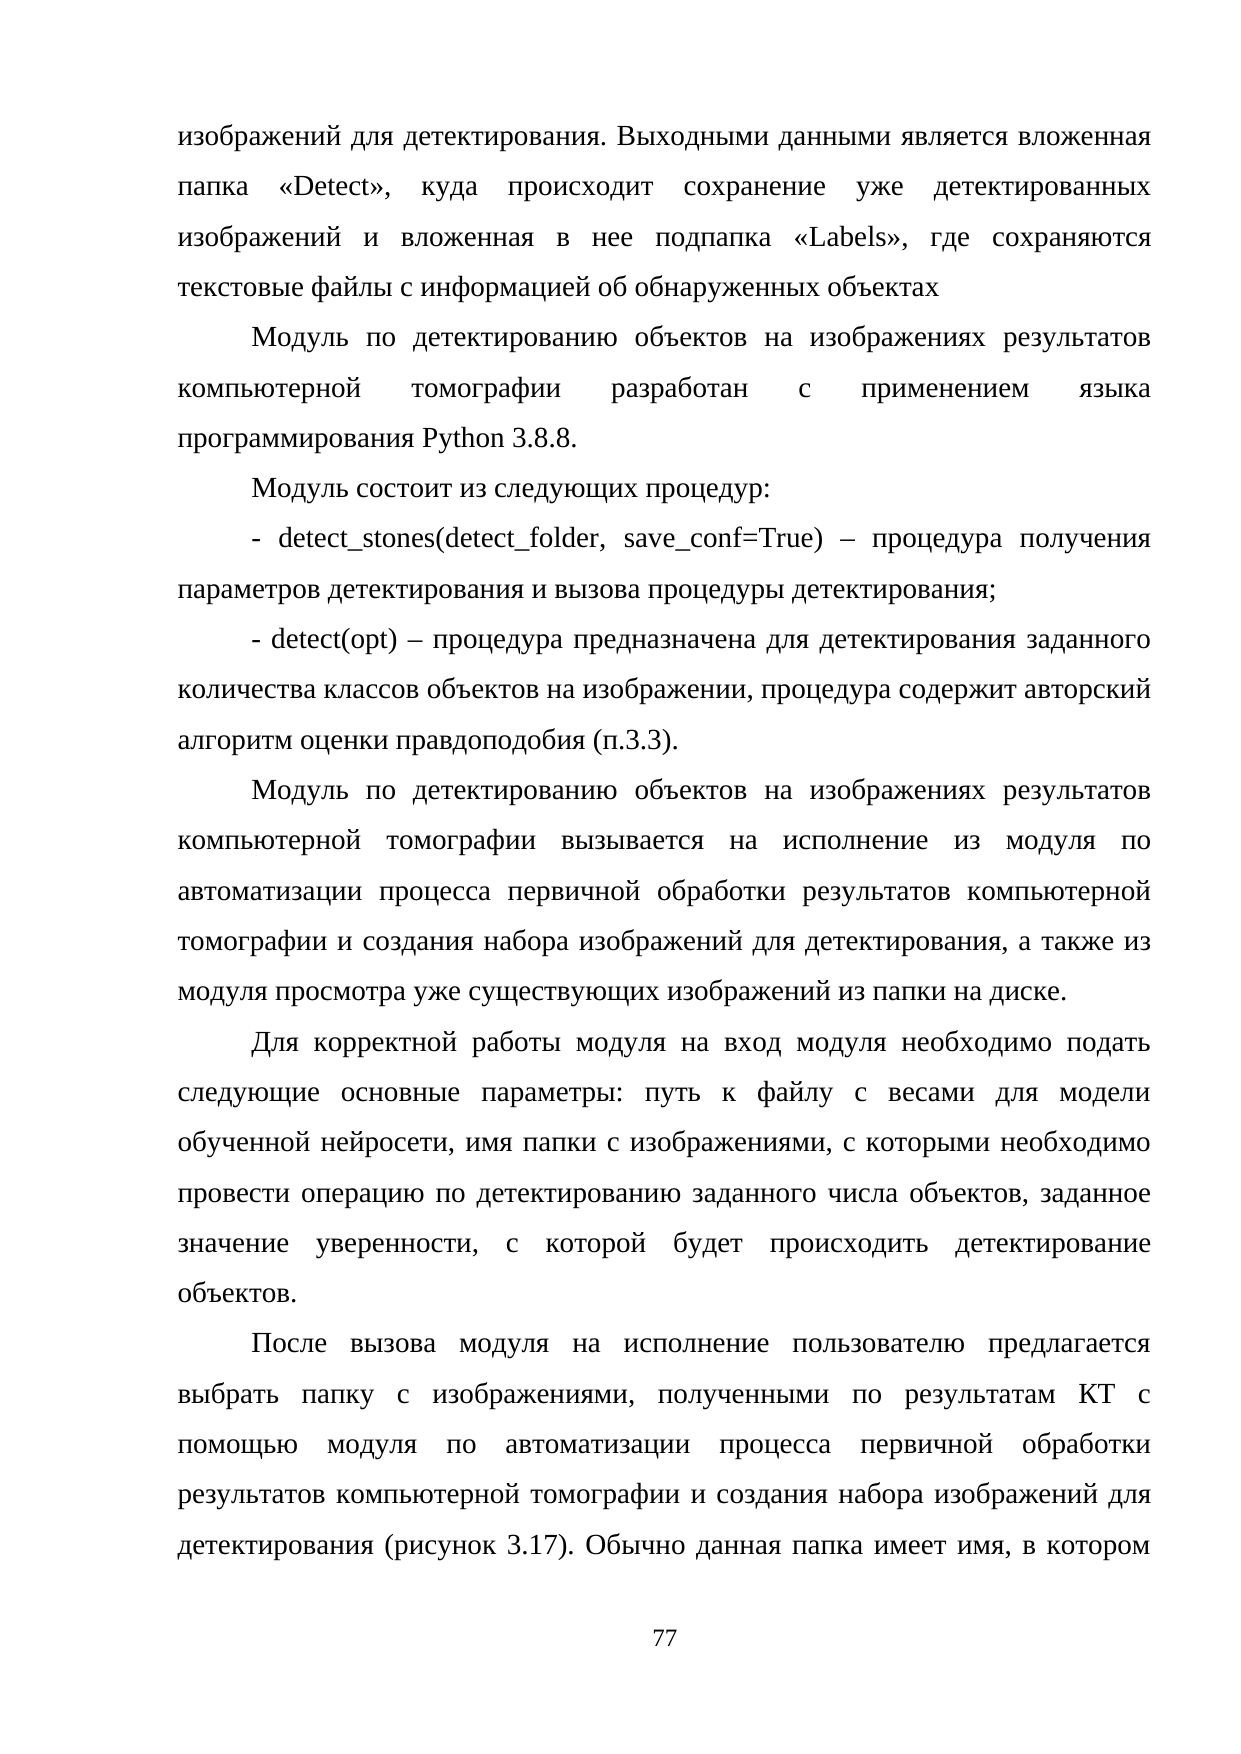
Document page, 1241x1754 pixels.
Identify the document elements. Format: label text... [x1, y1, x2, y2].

text Модуль по детектированию объектов на изображениях результатов компьютерной томографии вызывается на исполнение из модуля по автоматизации процесса первичной обработки результатов компьютерной томографии и создания набора изображений для детектирования, а также из модуля просмотра уже существующих изображений из папки на диске. [177, 772, 1152, 1007]
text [177, 118, 1152, 303]
text - detect(opt) – процедура предназначена для детектирования заданного количества классов объектов на изображении, процедура содержит авторский алгоритм оценки правдоподобия (п.3.3). [177, 621, 1152, 755]
text - detect_stones(detect_folder, save_conf=True) – процедура получения параметров детектирования и вызова процедуры детектирования; [177, 521, 1152, 604]
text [177, 1326, 1152, 1560]
text Модуль по детектированию объектов на изображениях результатов компьютерной томографии разработан с применением языка программирования Python 3.8.8. [177, 319, 1152, 453]
text Модуль состоит из следующих процедур: [177, 470, 1152, 504]
text Для корректной работы модуля на вход модуля необходимо подать следующие основные параметры: путь к файлу с весами для модели обученной нейросети, имя папки с изображениями, с которыми необходимо провести операцию по детектированию заданного числа объектов, заданное значение уверенности, с которой будет происходить детектирование объектов. [177, 1024, 1152, 1309]
